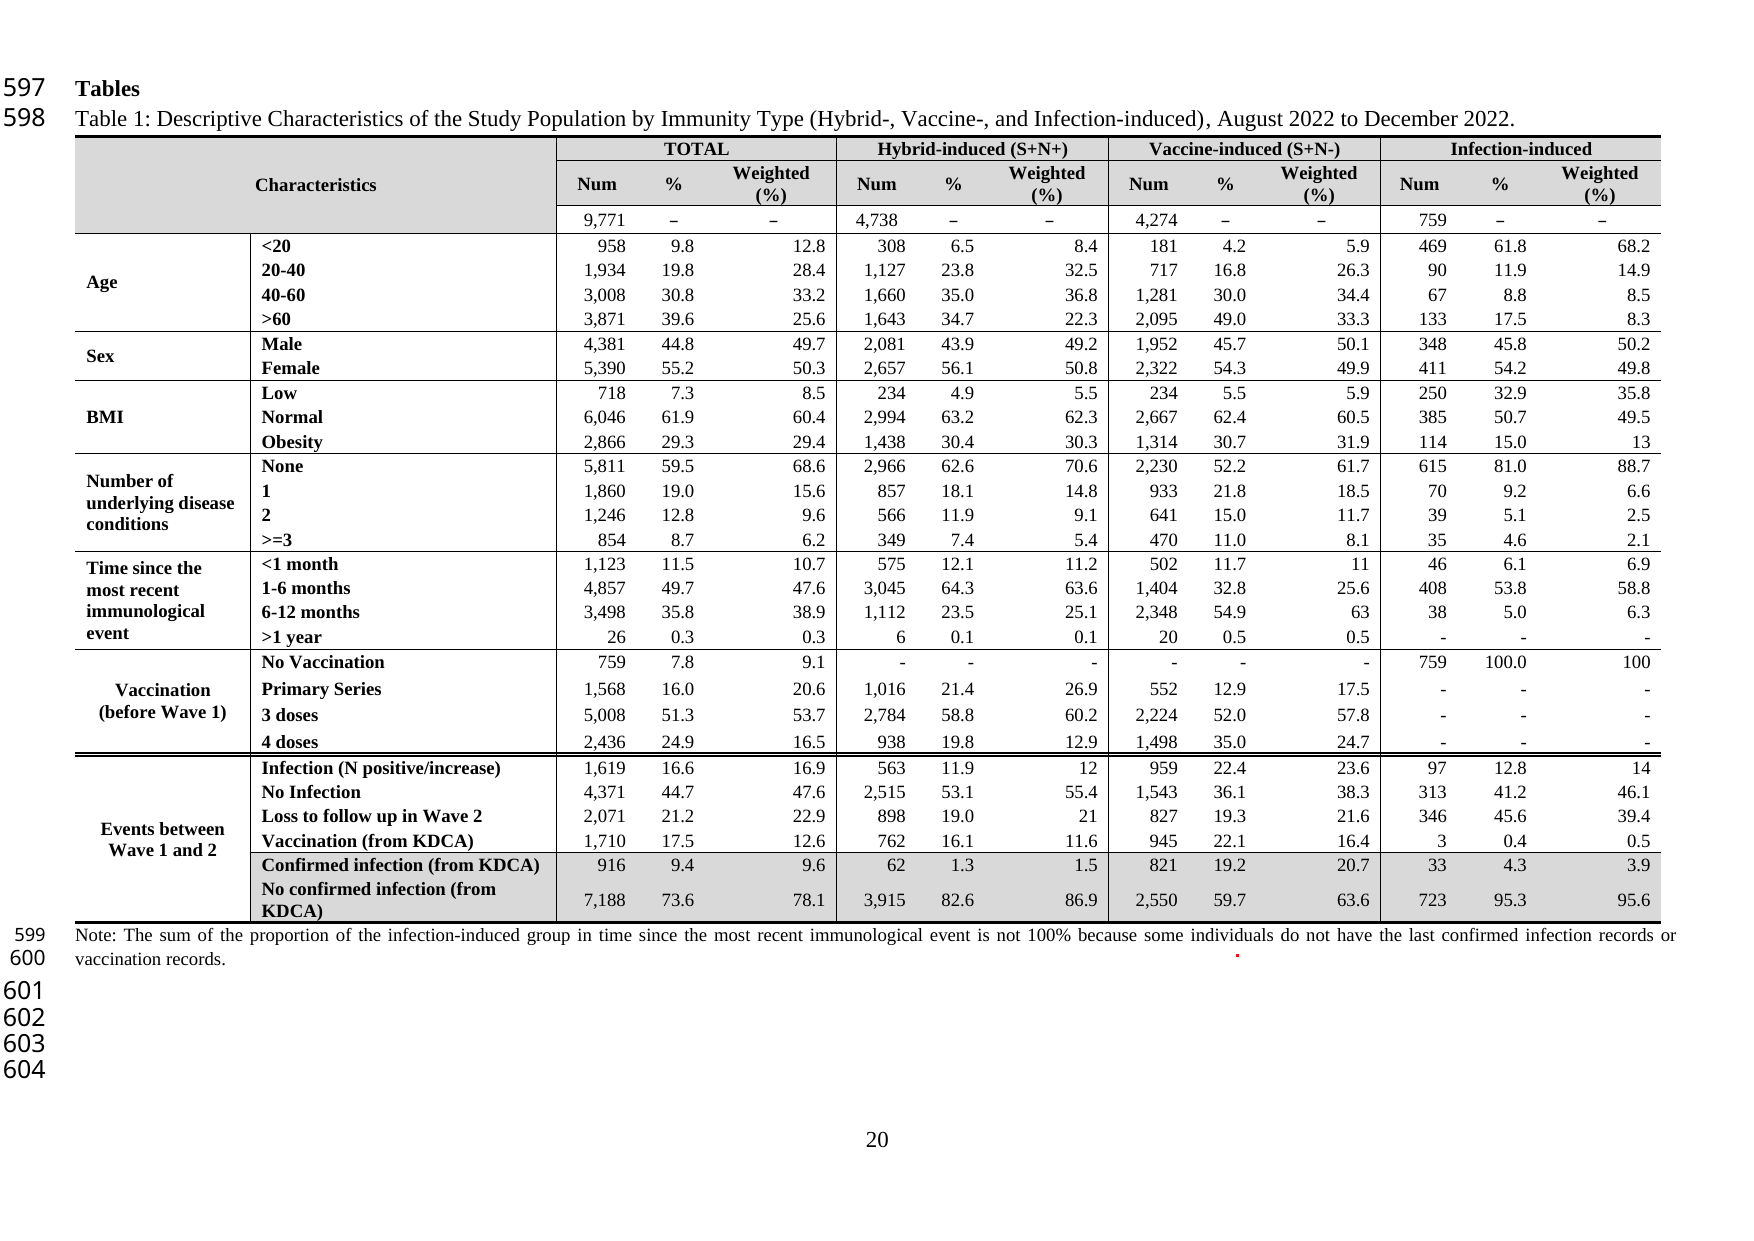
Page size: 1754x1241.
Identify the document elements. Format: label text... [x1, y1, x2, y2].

table_cell ̵ [985, 206, 1108, 233]
table_cell 50.2 [1538, 332, 1661, 355]
table_cell 8.8 [1458, 282, 1538, 306]
table_cell 17.5 [1458, 306, 1538, 331]
table_cell 26 [557, 624, 637, 649]
table_cell 6-12 months [251, 600, 556, 624]
table_header Infection-induced [1381, 138, 1661, 160]
table_cell Age [75, 234, 250, 331]
table_cell 12.1 [917, 552, 985, 575]
table_cell 5.5 [1189, 381, 1257, 404]
table_cell Loss to follow up in Wave 2 [251, 803, 556, 827]
table_cell 10.7 [705, 552, 836, 575]
table_cell 19.2 [1189, 853, 1257, 876]
table_cell 16.1 [917, 827, 985, 852]
table_cell 15.0 [1189, 502, 1257, 526]
table_cell 45.8 [1458, 332, 1538, 355]
table_cell 2,994 [837, 404, 917, 428]
table_cell 2,550 [1109, 876, 1189, 921]
table_cell 6.5 [917, 234, 985, 257]
table_cell 1,016 [837, 673, 917, 699]
table_cell 3 doses [251, 700, 556, 726]
table_cell 14.8 [985, 478, 1108, 502]
table_cell 759 [557, 650, 637, 673]
table_cell 1.5 [985, 853, 1108, 876]
table_cell 57.8 [1257, 700, 1380, 726]
table_cell 857 [837, 478, 917, 502]
table_cell 1,314 [1109, 429, 1189, 453]
table_cell 26.9 [985, 673, 1108, 699]
table_cell 12.8 [705, 234, 836, 257]
table_cell % [917, 161, 985, 205]
table_cell - [837, 650, 917, 673]
table_cell 54.2 [1458, 355, 1538, 379]
table_cell 2,081 [837, 332, 917, 355]
table_cell 2,436 [557, 726, 637, 752]
table_cell 4,738 [837, 206, 917, 233]
table_cell 938 [837, 726, 917, 752]
table_cell 6,046 [557, 404, 637, 428]
table_cell 35.8 [1538, 381, 1661, 404]
table_cell 2 [251, 502, 556, 526]
table_cell 762 [837, 827, 917, 852]
table_cell 63 [1257, 600, 1380, 624]
table_cell 20 [1109, 624, 1189, 649]
table_cell 4 doses [251, 726, 556, 752]
table_cell 95.6 [1538, 876, 1661, 921]
table_cell 5,811 [557, 454, 637, 477]
table_cell 44.8 [637, 332, 705, 355]
table_cell 1,952 [1109, 332, 1189, 355]
table_cell 1.3 [917, 853, 985, 876]
table_cell 54.9 [1189, 600, 1257, 624]
table_cell 959 [1109, 757, 1189, 778]
table_cell 641 [1109, 502, 1189, 526]
table_cell 53.1 [917, 778, 985, 803]
table_cell 114 [1381, 429, 1458, 453]
table_cell 95.3 [1458, 876, 1538, 921]
table_cell 60.2 [985, 700, 1108, 726]
table_cell 5,390 [557, 355, 637, 379]
table_cell 349 [837, 526, 917, 551]
table_cell 1,710 [557, 827, 637, 852]
table_cell 7.8 [637, 650, 705, 673]
table_cell 61.9 [637, 404, 705, 428]
table_cell - [985, 650, 1108, 673]
table_cell 575 [837, 552, 917, 575]
table_cell 56.1 [917, 355, 985, 379]
table_cell - [1538, 673, 1661, 699]
table_cell 933 [1109, 478, 1189, 502]
table_cell - [1257, 650, 1380, 673]
table_cell 41.2 [1458, 778, 1538, 803]
table_cell 51.3 [637, 700, 705, 726]
table_cell 4.6 [1458, 526, 1538, 551]
table_cell 59.7 [1189, 876, 1257, 921]
table_cell 90 [1381, 257, 1458, 282]
table_cell 348 [1381, 332, 1458, 355]
table_cell 100 [1538, 650, 1661, 673]
table_cell 2,322 [1109, 355, 1189, 379]
table_cell 88.7 [1538, 454, 1661, 477]
table_cell 46 [1381, 552, 1458, 575]
table_cell 8.1 [1257, 526, 1380, 551]
table_cell 86.9 [985, 876, 1108, 921]
table_cell 15.6 [705, 478, 836, 502]
table_cell 33.2 [705, 282, 836, 306]
table_cell 18.5 [1257, 478, 1380, 502]
table_cell Num [1381, 161, 1458, 205]
table_cell 16.5 [705, 726, 836, 752]
table_cell ̵ [917, 206, 985, 233]
table_cell 6.2 [705, 526, 836, 551]
table_cell 49.0 [1189, 306, 1257, 331]
table_cell 68.6 [705, 454, 836, 477]
table_cell 19.0 [637, 478, 705, 502]
table_cell - [1458, 673, 1538, 699]
table_cell 23.6 [1257, 757, 1380, 778]
table_cell 566 [837, 502, 917, 526]
table_cell BMI [75, 381, 250, 453]
table_cell 234 [837, 381, 917, 404]
table_cell ̵ [637, 206, 705, 233]
table_cell 11.9 [1458, 257, 1538, 282]
table_cell ̵ [705, 206, 836, 233]
table_cell 73.6 [637, 876, 705, 921]
table_cell 19.3 [1189, 803, 1257, 827]
table_cell - [1458, 624, 1538, 649]
table_cell 563 [837, 757, 917, 778]
table_cell 6.9 [1538, 552, 1661, 575]
table_cell 55.2 [637, 355, 705, 379]
table_header TOTAL [557, 138, 836, 160]
table_cell 52.0 [1189, 700, 1257, 726]
table_cell 0.1 [917, 624, 985, 649]
table_cell 1,934 [557, 257, 637, 282]
table_cell 17.5 [1257, 673, 1380, 699]
table_cell ̵ [1458, 206, 1538, 233]
table_cell 25.6 [705, 306, 836, 331]
table_cell No Infection [251, 778, 556, 803]
table_cell 60.4 [705, 404, 836, 428]
table_cell 1,404 [1109, 575, 1189, 600]
table_cell 958 [557, 234, 637, 257]
table_cell 411 [1381, 355, 1458, 379]
table_cell 1 [251, 478, 556, 502]
table_cell 52.2 [1189, 454, 1257, 477]
table_cell 0.3 [705, 624, 836, 649]
table_cell 8.3 [1538, 306, 1661, 331]
table_cell 63.6 [985, 575, 1108, 600]
table_cell 38.3 [1257, 778, 1380, 803]
table_cell 0.5 [1538, 827, 1661, 852]
table_cell 31.9 [1257, 429, 1380, 453]
table_cell 821 [1109, 853, 1189, 876]
table_cell Male [251, 332, 556, 355]
table_cell 12.9 [985, 726, 1108, 752]
table_cell 17.5 [637, 827, 705, 852]
table_cell 0.3 [637, 624, 705, 649]
table_cell 723 [1381, 876, 1458, 921]
table_cell ̵ [1189, 206, 1257, 233]
table_cell 854 [557, 526, 637, 551]
table_cell >1 year [251, 624, 556, 649]
table_cell 0.4 [1458, 827, 1538, 852]
table_cell Num [1109, 161, 1189, 205]
table_cell 718 [557, 381, 637, 404]
table_cell 33 [1381, 853, 1458, 876]
table_cell Confirmed infection (from KDCA) [251, 853, 556, 876]
table_cell Weighted (%) [1538, 161, 1661, 205]
table_cell 70 [1381, 478, 1458, 502]
table_cell 30.7 [1189, 429, 1257, 453]
table_cell 34.7 [917, 306, 985, 331]
table_cell 2,657 [837, 355, 917, 379]
table_cell 23.8 [917, 257, 985, 282]
table_cell 4,381 [557, 332, 637, 355]
table_cell Vaccination (from KDCA) [251, 827, 556, 852]
table_cell 29.4 [705, 429, 836, 453]
table_cell 2,230 [1109, 454, 1189, 477]
table_cell Num [837, 161, 917, 205]
table_cell 61.7 [1257, 454, 1380, 477]
table_cell 53.8 [1458, 575, 1538, 600]
table_cell 47.6 [705, 575, 836, 600]
table_cell 81.0 [1458, 454, 1538, 477]
table_cell 54.3 [1189, 355, 1257, 379]
table_cell 22.9 [705, 803, 836, 827]
table_cell 1,112 [837, 600, 917, 624]
table_cell 22.4 [1189, 757, 1257, 778]
table_cell 16.4 [1257, 827, 1380, 852]
table_cell 49.5 [1538, 404, 1661, 428]
table_cell 7.4 [917, 526, 985, 551]
table_cell No confirmed infection (from KDCA) [251, 876, 556, 921]
table_cell >60 [251, 306, 556, 331]
table_cell % [637, 161, 705, 205]
table_cell 1,127 [837, 257, 917, 282]
table_cell Low [251, 381, 556, 404]
table_cell ̵ [1538, 206, 1661, 233]
table_cell 3.9 [1538, 853, 1661, 876]
table_cell 3,045 [837, 575, 917, 600]
table_cell 32.5 [985, 257, 1108, 282]
table_cell 22.1 [1189, 827, 1257, 852]
table_cell Infection (N positive/increase) [251, 757, 556, 778]
table_cell 11.7 [1257, 502, 1380, 526]
table_cell 1,660 [837, 282, 917, 306]
table_cell Primary Series [251, 673, 556, 699]
table_cell 32.8 [1189, 575, 1257, 600]
table_cell 4,371 [557, 778, 637, 803]
table_cell 62.3 [985, 404, 1108, 428]
table_cell 20.7 [1257, 853, 1380, 876]
table_cell 7.3 [637, 381, 705, 404]
table_cell 5.5 [985, 381, 1108, 404]
table_cell 408 [1381, 575, 1458, 600]
table_cell 19.0 [917, 803, 985, 827]
table_cell 53.7 [705, 700, 836, 726]
table_cell 4.2 [1189, 234, 1257, 257]
table_cell 22.3 [985, 306, 1108, 331]
table_cell 1-6 months [251, 575, 556, 600]
table_cell 6.3 [1538, 600, 1661, 624]
table_cell 58.8 [917, 700, 985, 726]
table_cell 2.5 [1538, 502, 1661, 526]
table_cell 9.8 [637, 234, 705, 257]
table_cell 2,784 [837, 700, 917, 726]
table_cell 502 [1109, 552, 1189, 575]
table_cell 78.1 [705, 876, 836, 921]
table_header Vaccine-induced (S+N-) [1109, 138, 1380, 160]
table_cell 470 [1109, 526, 1189, 551]
table_cell 35.8 [637, 600, 705, 624]
table_cell 11.0 [1189, 526, 1257, 551]
table_cell - [1189, 650, 1257, 673]
table_cell 82.6 [917, 876, 985, 921]
table_cell 14.9 [1538, 257, 1661, 282]
table_cell 35.0 [1189, 726, 1257, 752]
table_cell 49.7 [705, 332, 836, 355]
table_cell None [251, 454, 556, 477]
table_cell <1 month [251, 552, 556, 575]
table_cell Weighted (%) [1257, 161, 1380, 205]
table_cell 827 [1109, 803, 1189, 827]
table_cell 2,966 [837, 454, 917, 477]
table_cell 36.1 [1189, 778, 1257, 803]
table_cell 0.1 [985, 624, 1108, 649]
table_cell 308 [837, 234, 917, 257]
table_cell 12.8 [637, 502, 705, 526]
table_cell 50.1 [1257, 332, 1380, 355]
table_cell 24.9 [637, 726, 705, 752]
table_cell - [1458, 700, 1538, 726]
table_cell 49.2 [985, 332, 1108, 355]
table_cell Normal [251, 404, 556, 428]
table_cell 30.0 [1189, 282, 1257, 306]
table_cell 35.0 [917, 282, 985, 306]
table_cell 313 [1381, 778, 1458, 803]
table_cell 5.9 [1257, 381, 1380, 404]
table_cell 30.8 [637, 282, 705, 306]
table_cell 1,498 [1109, 726, 1189, 752]
table_cell 4,274 [1109, 206, 1189, 233]
table_cell 59.5 [637, 454, 705, 477]
table_cell 49.7 [637, 575, 705, 600]
table_cell 45.7 [1189, 332, 1257, 355]
text Note: The sum of the proportion of the infection-induced group in time since the most recent immunological event is not 100% because some individuals do not have the last confirmed infection records or vaccination records. [75, 923, 1679, 970]
table_cell 62.4 [1189, 404, 1257, 428]
table_cell 1,643 [837, 306, 917, 331]
table_cell 615 [1381, 454, 1458, 477]
table_cell 2,515 [837, 778, 917, 803]
table_cell 11.9 [917, 502, 985, 526]
table_cell Obesity [251, 429, 556, 453]
table_cell 1,246 [557, 502, 637, 526]
table_cell Number of underlying disease conditions [75, 454, 250, 551]
table_cell 250 [1381, 381, 1458, 404]
table_cell 19.8 [637, 257, 705, 282]
table_cell - [1458, 726, 1538, 752]
table_cell 23.5 [917, 600, 985, 624]
table_cell 2,348 [1109, 600, 1189, 624]
table_cell - [1538, 726, 1661, 752]
table_cell 12.9 [1189, 673, 1257, 699]
table_cell 67 [1381, 282, 1458, 306]
table_header Characteristics [75, 138, 556, 233]
table_cell 16.8 [1189, 257, 1257, 282]
table_cell 3,008 [557, 282, 637, 306]
table_cell 0.5 [1257, 624, 1380, 649]
table_cell 759 [1381, 650, 1458, 673]
table_cell 7,188 [557, 876, 637, 921]
table_cell - [1381, 624, 1458, 649]
table_cell - [1538, 624, 1661, 649]
table_cell 5.4 [985, 526, 1108, 551]
table_cell 9,771 [557, 206, 637, 233]
table_cell 20-40 [251, 257, 556, 282]
table_cell 346 [1381, 803, 1458, 827]
table_cell 6.6 [1538, 478, 1661, 502]
table_cell 21 [985, 803, 1108, 827]
table_cell 12 [985, 757, 1108, 778]
table_cell 21.2 [637, 803, 705, 827]
table_cell 3,871 [557, 306, 637, 331]
table_cell 16.6 [637, 757, 705, 778]
table_cell 21.6 [1257, 803, 1380, 827]
table_cell 32.9 [1458, 381, 1538, 404]
table_cell - [917, 650, 985, 673]
table_cell 9.4 [637, 853, 705, 876]
table_cell 68.2 [1538, 234, 1661, 257]
table_cell 30.3 [985, 429, 1108, 453]
table_cell % [1189, 161, 1257, 205]
table_cell 9.2 [1458, 478, 1538, 502]
table_cell Female [251, 355, 556, 379]
table_cell 46.1 [1538, 778, 1661, 803]
table_cell 3,498 [557, 600, 637, 624]
table_cell 62.6 [917, 454, 985, 477]
table_cell 47.6 [705, 778, 836, 803]
table_cell 44.7 [637, 778, 705, 803]
table_cell 898 [837, 803, 917, 827]
table_cell 1,619 [557, 757, 637, 778]
table_cell 2.1 [1538, 526, 1661, 551]
table_cell 21.8 [1189, 478, 1257, 502]
table_cell 5,008 [557, 700, 637, 726]
table_cell 61.8 [1458, 234, 1538, 257]
table_cell 49.8 [1538, 355, 1661, 379]
table_cell 8.4 [985, 234, 1108, 257]
table_cell 1,543 [1109, 778, 1189, 803]
table_cell 9.1 [705, 650, 836, 673]
table_cell 6 [837, 624, 917, 649]
table_cell 4.9 [917, 381, 985, 404]
table_cell 5.0 [1458, 600, 1538, 624]
table_cell 60.5 [1257, 404, 1380, 428]
table_cell - [1381, 700, 1458, 726]
table_cell 50.7 [1458, 404, 1538, 428]
table_cell 34.4 [1257, 282, 1380, 306]
table_cell Events between Wave 1 and 2 [75, 757, 250, 921]
table_cell 28.4 [705, 257, 836, 282]
table_cell 5.9 [1257, 234, 1380, 257]
table_cell 1,123 [557, 552, 637, 575]
table_cell 5.1 [1458, 502, 1538, 526]
table_cell 4,857 [557, 575, 637, 600]
table_cell 2,095 [1109, 306, 1189, 331]
table_cell 50.3 [705, 355, 836, 379]
table_cell 2,224 [1109, 700, 1189, 726]
table_cell 1,281 [1109, 282, 1189, 306]
table_cell 2,667 [1109, 404, 1189, 428]
table_cell 64.3 [917, 575, 985, 600]
table_cell 469 [1381, 234, 1458, 257]
table_cell 8.7 [637, 526, 705, 551]
table_cell 3 [1381, 827, 1458, 852]
table_cell 43.9 [917, 332, 985, 355]
table_cell 38.9 [705, 600, 836, 624]
table_cell 181 [1109, 234, 1189, 257]
table_cell 100.0 [1458, 650, 1538, 673]
table_cell 13 [1538, 429, 1661, 453]
table_cell Num [557, 161, 637, 205]
table_cell Weighted (%) [985, 161, 1108, 205]
table_cell 4.3 [1458, 853, 1538, 876]
table_cell Time since the most recent immunological event [75, 552, 250, 649]
table_cell 62 [837, 853, 917, 876]
table_cell 234 [1109, 381, 1189, 404]
table_cell <20 [251, 234, 556, 257]
table_cell 58.8 [1538, 575, 1661, 600]
table_cell Vaccination (before Wave 1) [75, 650, 250, 752]
table_cell 25.1 [985, 600, 1108, 624]
table_cell 36.8 [985, 282, 1108, 306]
table_cell 45.6 [1458, 803, 1538, 827]
table_cell Sex [75, 332, 250, 379]
table_cell 0.5 [1189, 624, 1257, 649]
table_cell 30.4 [917, 429, 985, 453]
table_cell 15.0 [1458, 429, 1538, 453]
table_cell 29.3 [637, 429, 705, 453]
table_cell 133 [1381, 306, 1458, 331]
table_cell 38 [1381, 600, 1458, 624]
text Table 1: Descriptive Characteristics of the Study Population by Immunity Type (Hybrid-, Vaccine-, and Infection-induced), August 2022 to December 2022. [75, 105, 1679, 132]
table_cell % [1458, 161, 1538, 205]
table_cell 49.9 [1257, 355, 1380, 379]
subtitle Tables [75, 75, 1679, 101]
table_cell 16.9 [705, 757, 836, 778]
table_cell 11.2 [985, 552, 1108, 575]
table_cell 55.4 [985, 778, 1108, 803]
table_cell 945 [1109, 827, 1189, 852]
table_cell 97 [1381, 757, 1458, 778]
table_cell 8.5 [705, 381, 836, 404]
table_cell 40-60 [251, 282, 556, 306]
table_cell 11.7 [1189, 552, 1257, 575]
table_cell 9.1 [985, 502, 1108, 526]
table_cell 24.7 [1257, 726, 1380, 752]
table_cell 14 [1538, 757, 1661, 778]
table_cell 39.4 [1538, 803, 1661, 827]
table_cell 759 [1381, 206, 1458, 233]
table_cell 63.2 [917, 404, 985, 428]
table_cell 16.0 [637, 673, 705, 699]
table_cell 63.6 [1257, 876, 1380, 921]
table_cell 11.9 [917, 757, 985, 778]
table_cell - [1381, 726, 1458, 752]
table_cell 19.8 [917, 726, 985, 752]
table_cell ̵ [1257, 206, 1380, 233]
table_cell 20.6 [705, 673, 836, 699]
table_cell No Vaccination [251, 650, 556, 673]
table_cell 2,866 [557, 429, 637, 453]
table_cell 1,438 [837, 429, 917, 453]
table_cell 1,568 [557, 673, 637, 699]
table_cell 33.3 [1257, 306, 1380, 331]
table_cell - [1109, 650, 1189, 673]
table_cell 385 [1381, 404, 1458, 428]
table_cell 11.5 [637, 552, 705, 575]
table_cell 70.6 [985, 454, 1108, 477]
table_header Hybrid-induced (S+N+) [837, 138, 1108, 160]
table_cell 25.6 [1257, 575, 1380, 600]
table_cell - [1381, 673, 1458, 699]
table_cell 12.8 [1458, 757, 1538, 778]
table_cell 552 [1109, 673, 1189, 699]
table_cell 11.6 [985, 827, 1108, 852]
table_cell 21.4 [917, 673, 985, 699]
table_cell 6.1 [1458, 552, 1538, 575]
table_cell 39 [1381, 502, 1458, 526]
table_cell >=3 [251, 526, 556, 551]
table_cell 717 [1109, 257, 1189, 282]
table_cell 39.6 [637, 306, 705, 331]
table_cell 11 [1257, 552, 1380, 575]
table_cell 35 [1381, 526, 1458, 551]
table_cell 3,915 [837, 876, 917, 921]
table_cell 18.1 [917, 478, 985, 502]
table_cell 12.6 [705, 827, 836, 852]
table_cell - [1538, 700, 1661, 726]
table_cell 2,071 [557, 803, 637, 827]
table_cell 1,860 [557, 478, 637, 502]
table_cell 50.8 [985, 355, 1108, 379]
table_cell Weighted (%) [705, 161, 836, 205]
table_cell 8.5 [1538, 282, 1661, 306]
table_cell 26.3 [1257, 257, 1380, 282]
table_cell 9.6 [705, 853, 836, 876]
table_cell 916 [557, 853, 637, 876]
table_cell 9.6 [705, 502, 836, 526]
